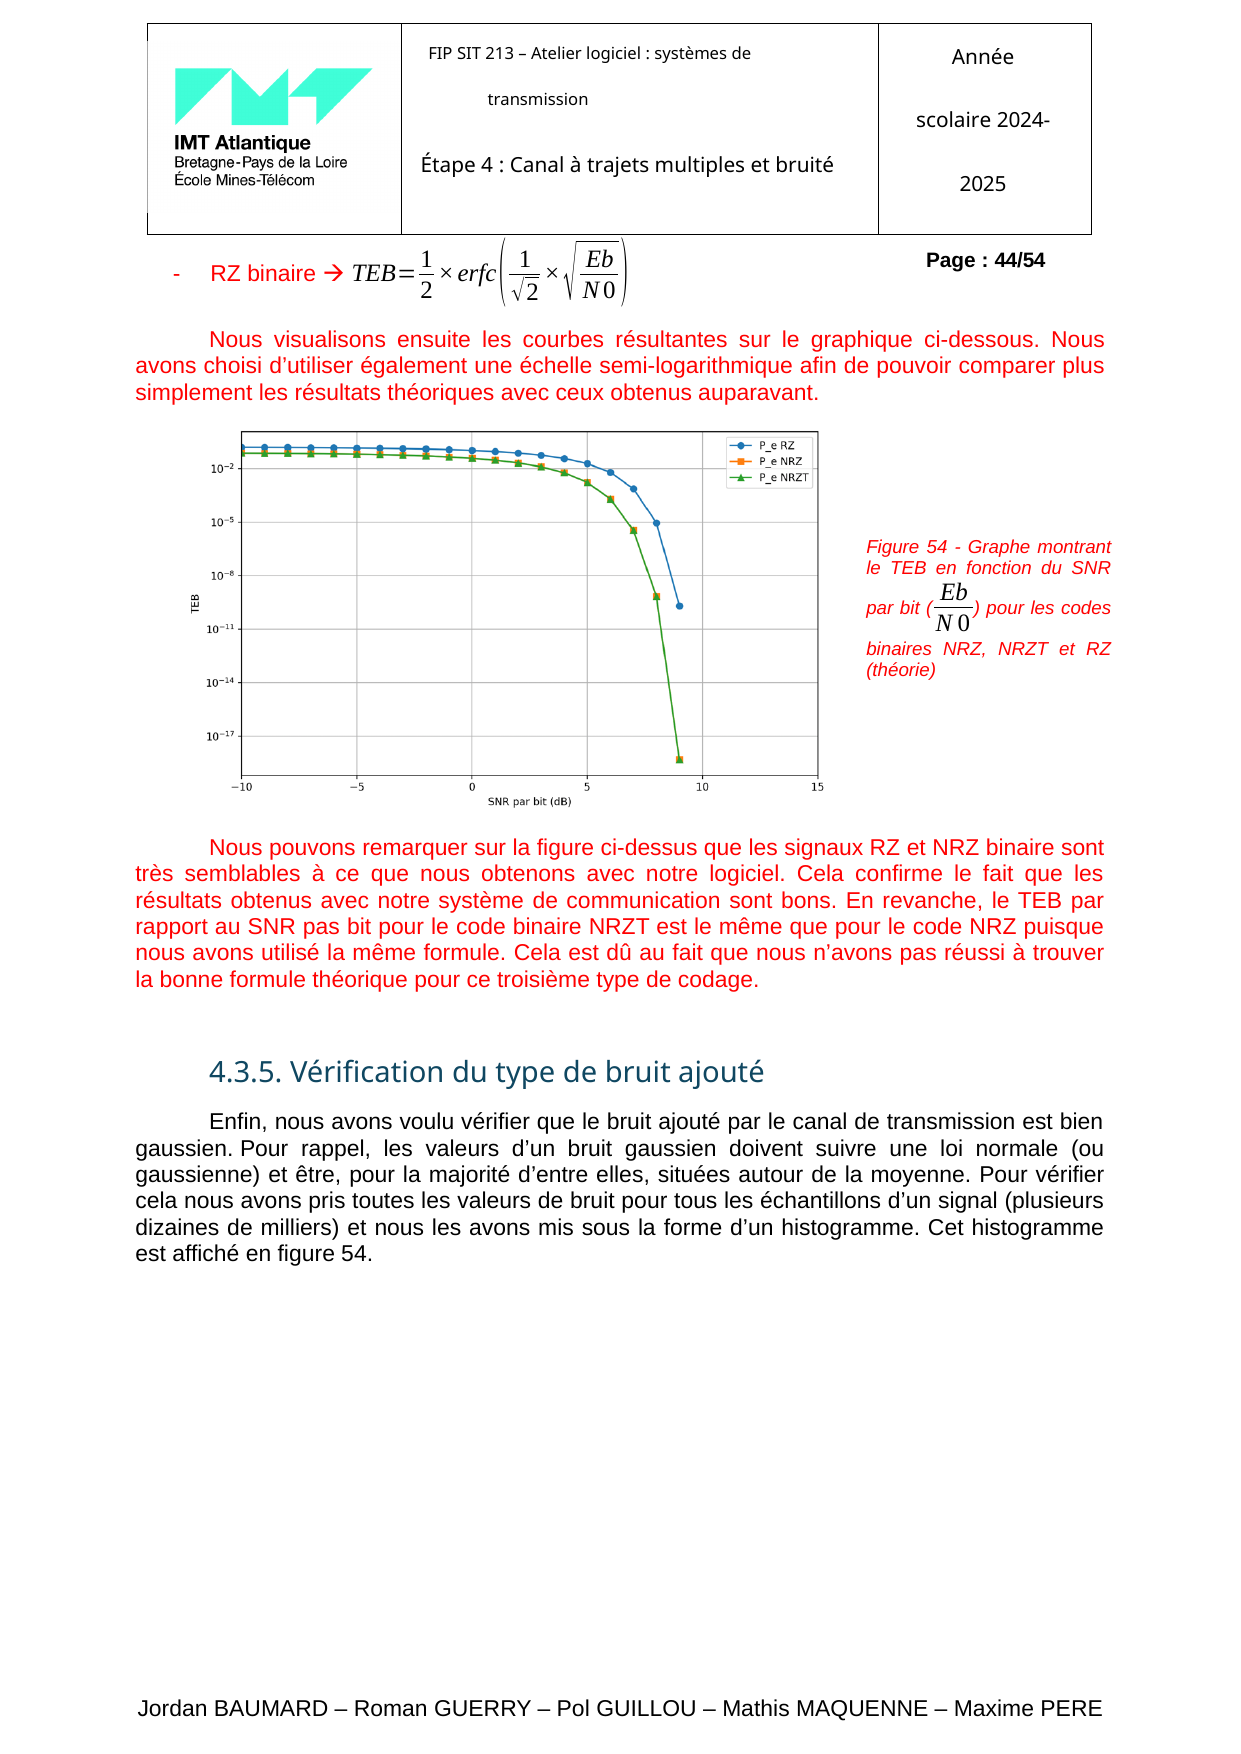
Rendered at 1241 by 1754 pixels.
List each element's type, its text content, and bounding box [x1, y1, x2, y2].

text Nous visualisons ensuite les courbes résultantes sur le graphique ci-dessous. Nous avons choisi d’utiliser également une échelle semi-logarithmique afin de pouvoir comparer plus simplement les résultats théoriques avec ceux obtenus auparavant. [135, 326, 1105, 405]
list RZ binaire [173, 236, 1105, 309]
subtitle 4.3.5. Vérification du type de bruit ajouté [135, 1052, 1105, 1091]
text Enfin, nous avons voulu vérifier que le bruit ajouté par le canal de transmission est bien gaussien. Pour rappel, les valeurs d’un bruit gaussien doivent suivre une loi normale (ou gaussienne) et être, pour la majorité d’entre elles, situées autour de la moyenne. Pour vérifier cela nous avons pris toutes les valeurs de bruit pour tous les échantillons d’un signal (plusieurs dizaines de milliers) et nous les avons mis sous la forme d’un histogramme. Cet histogramme est affiché en figure 54. [135, 1108, 1105, 1266]
picture [147, 41, 401, 213]
text Nous pouvons remarquer sur la figure ci-dessus que les signaux RZ et NRZ binaire sont très semblables à ce que nous obtenons avec notre logiciel. Cela confirme le fait que les résultats obtenus avec notre système de communication sont bons. En revanche, le TEB par rapport au SNR pas bit pour le code binaire NRZT est le même que pour le code NRZ puisque nous avons utilisé la même formule. Cela est dû au fait que nous n’avons pas réussi à trouver la bonne formule théorique pour ce troisième type de codage. [135, 834, 1105, 992]
picture [182, 421, 833, 814]
